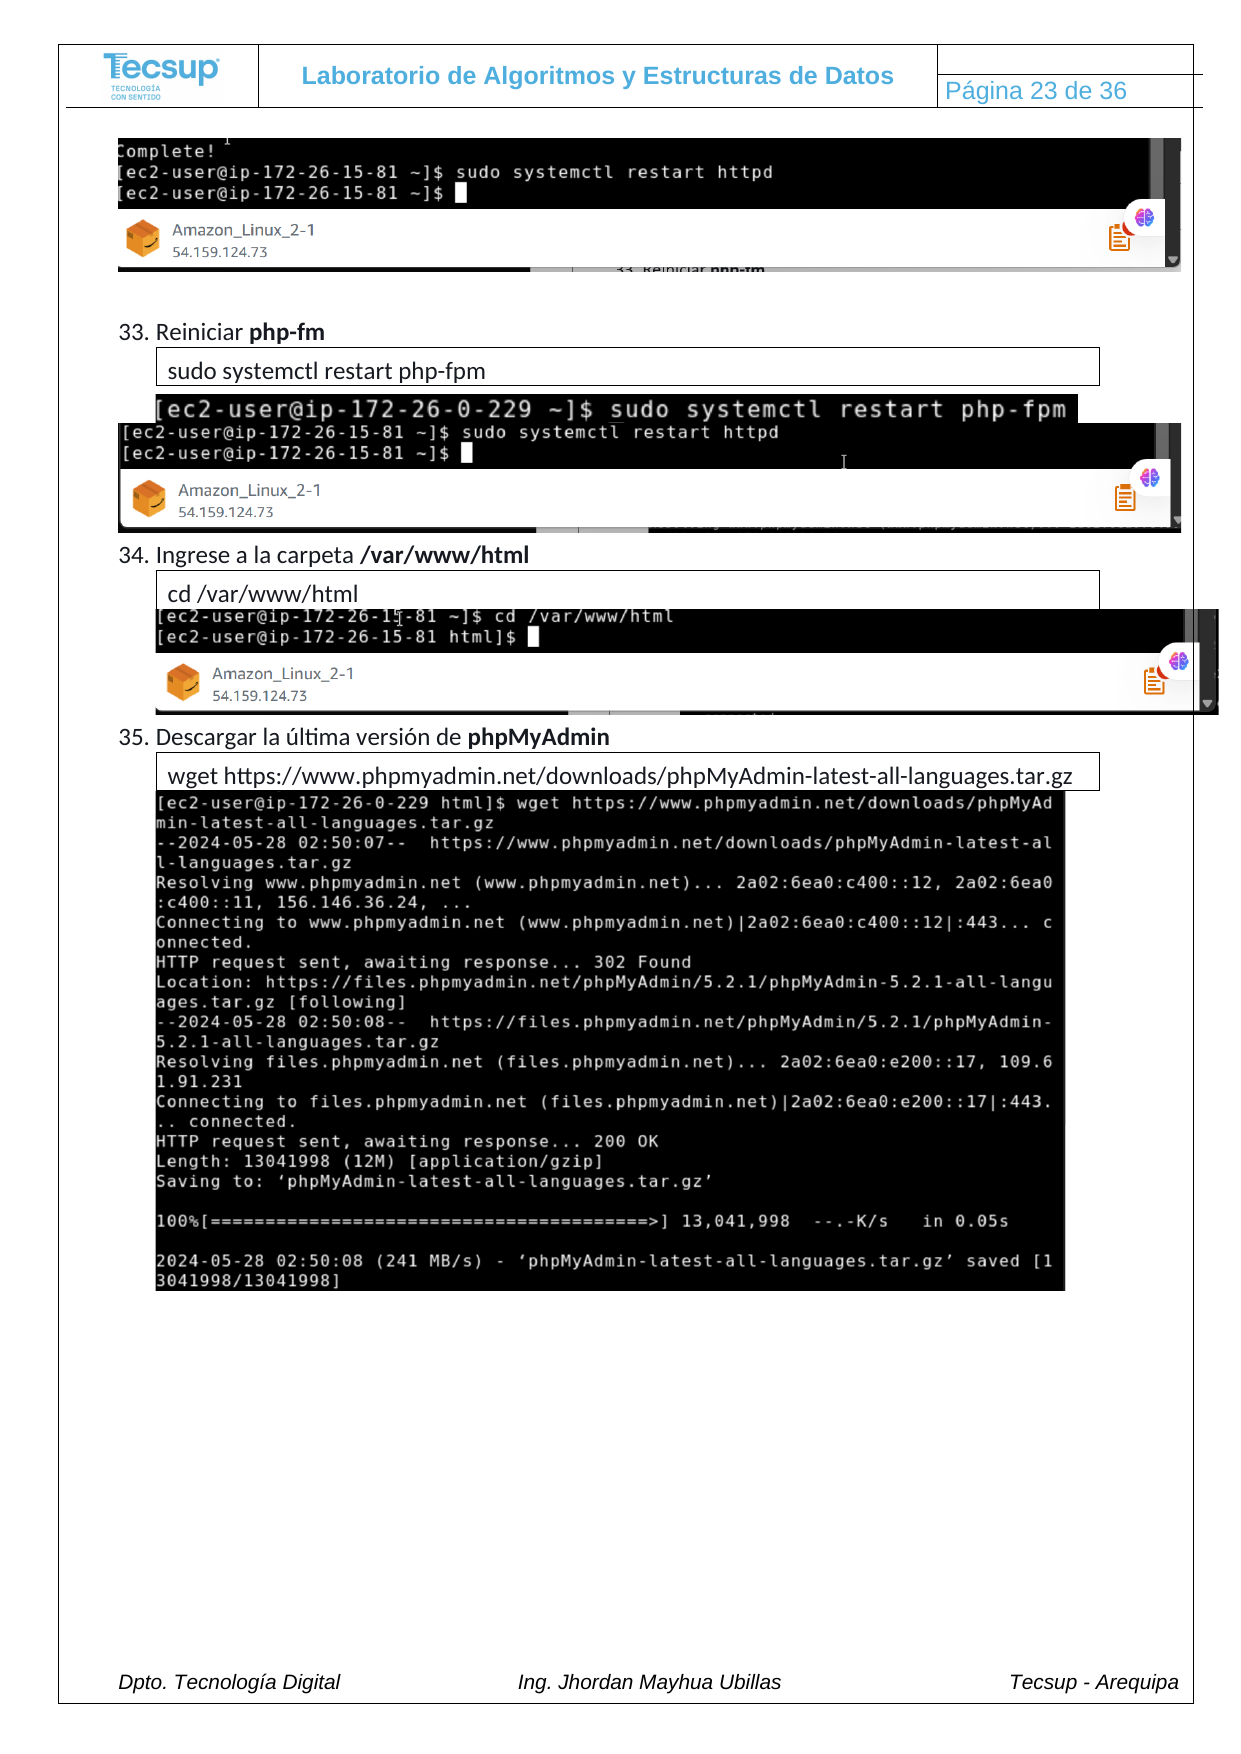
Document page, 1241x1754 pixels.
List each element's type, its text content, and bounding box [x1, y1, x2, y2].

table_header sudo systemctl restart php-fpm [157, 348, 1099, 385]
picture [1194, 609, 1219, 715]
table_header cd /var/www/html [157, 571, 1099, 608]
list Reiniciar php-fm [118, 309, 1181, 347]
table_header wget https://www.phpmyadmin.net/downloads/phpMyAdmin-latest-all-languages.tar.gz [157, 753, 1099, 790]
picture [155, 791, 1066, 1291]
list Ingrese a la carpeta /var/www/html [118, 533, 1181, 570]
picture [100, 47, 225, 105]
list Descargar la última versión de phpMyAdmin [118, 714, 1181, 752]
picture [155, 609, 1193, 715]
picture [118, 394, 1182, 533]
picture [118, 138, 1182, 272]
